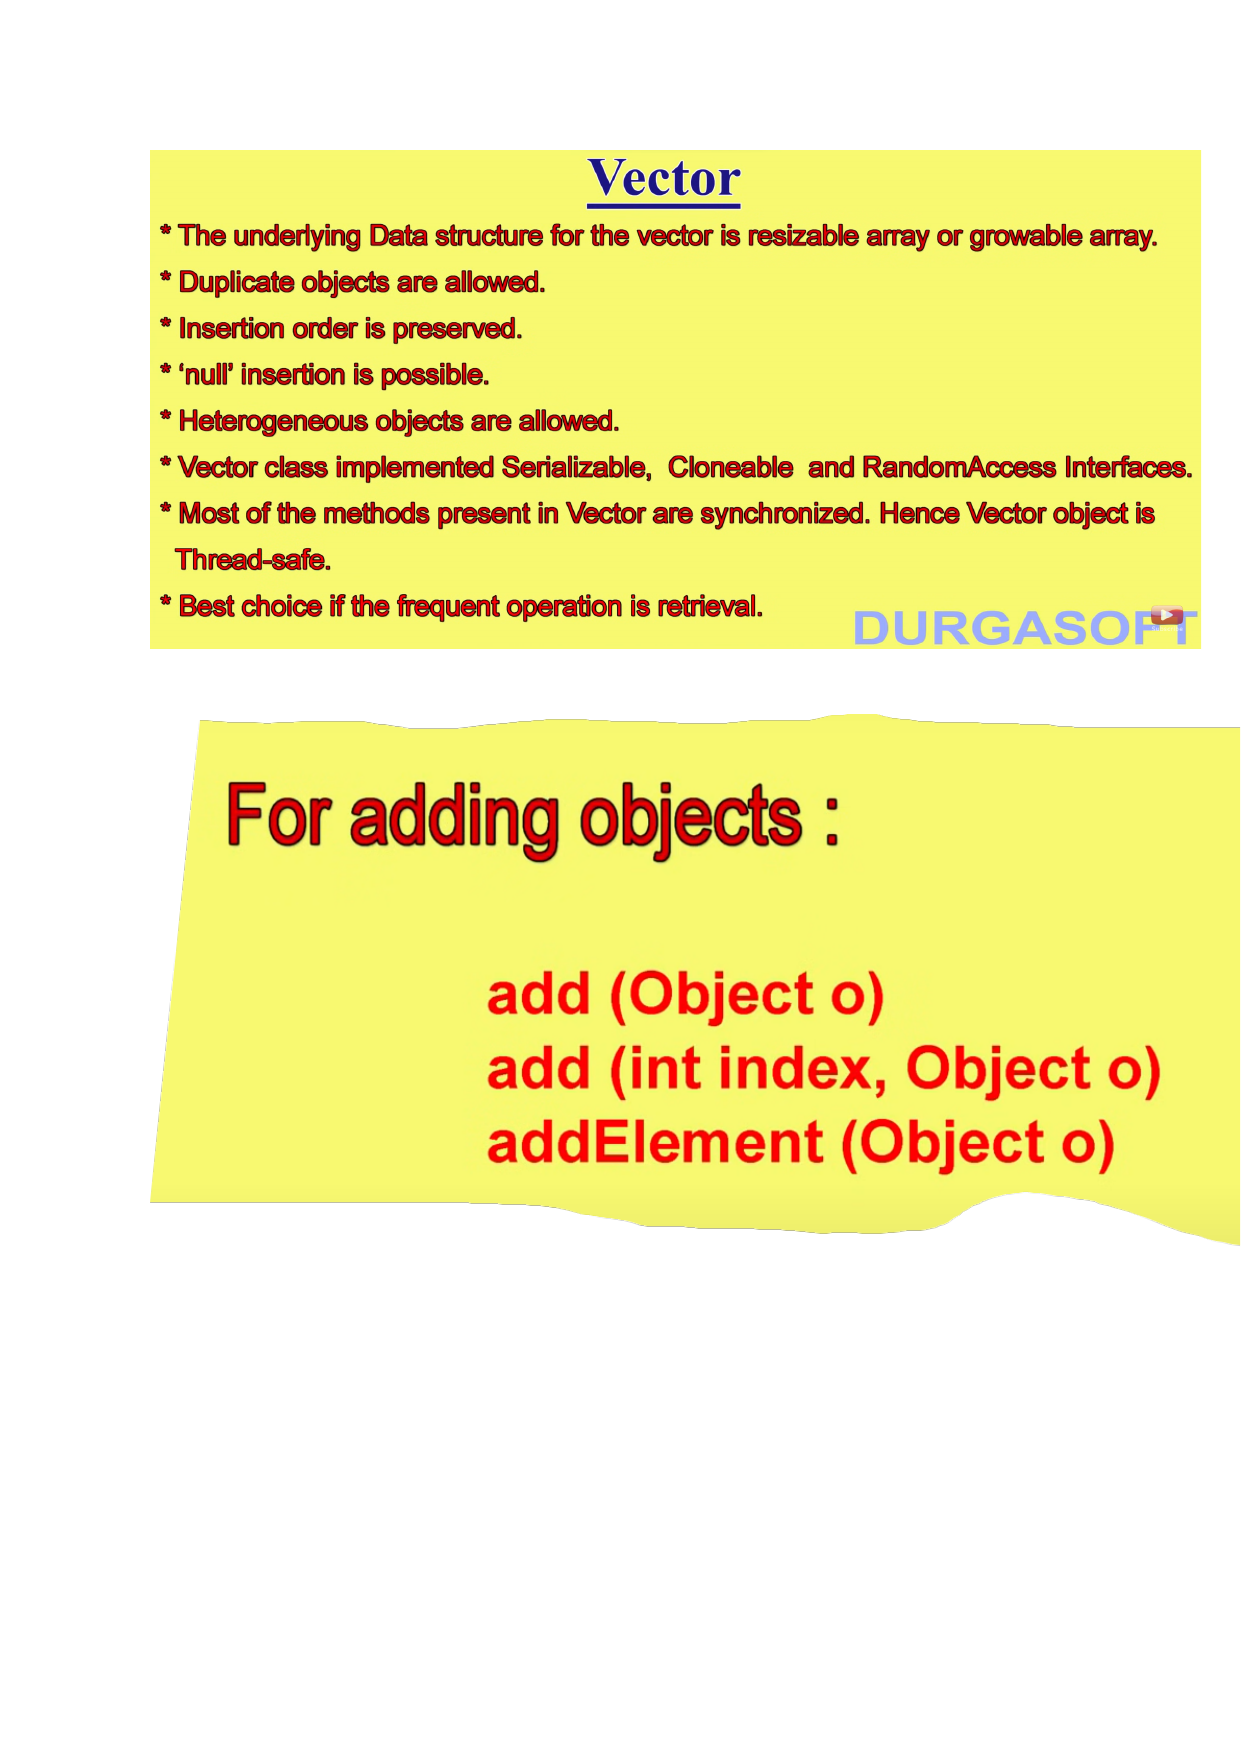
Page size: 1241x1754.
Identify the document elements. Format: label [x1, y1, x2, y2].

picture [150, 150, 1202, 649]
picture [150, 714, 1241, 1311]
